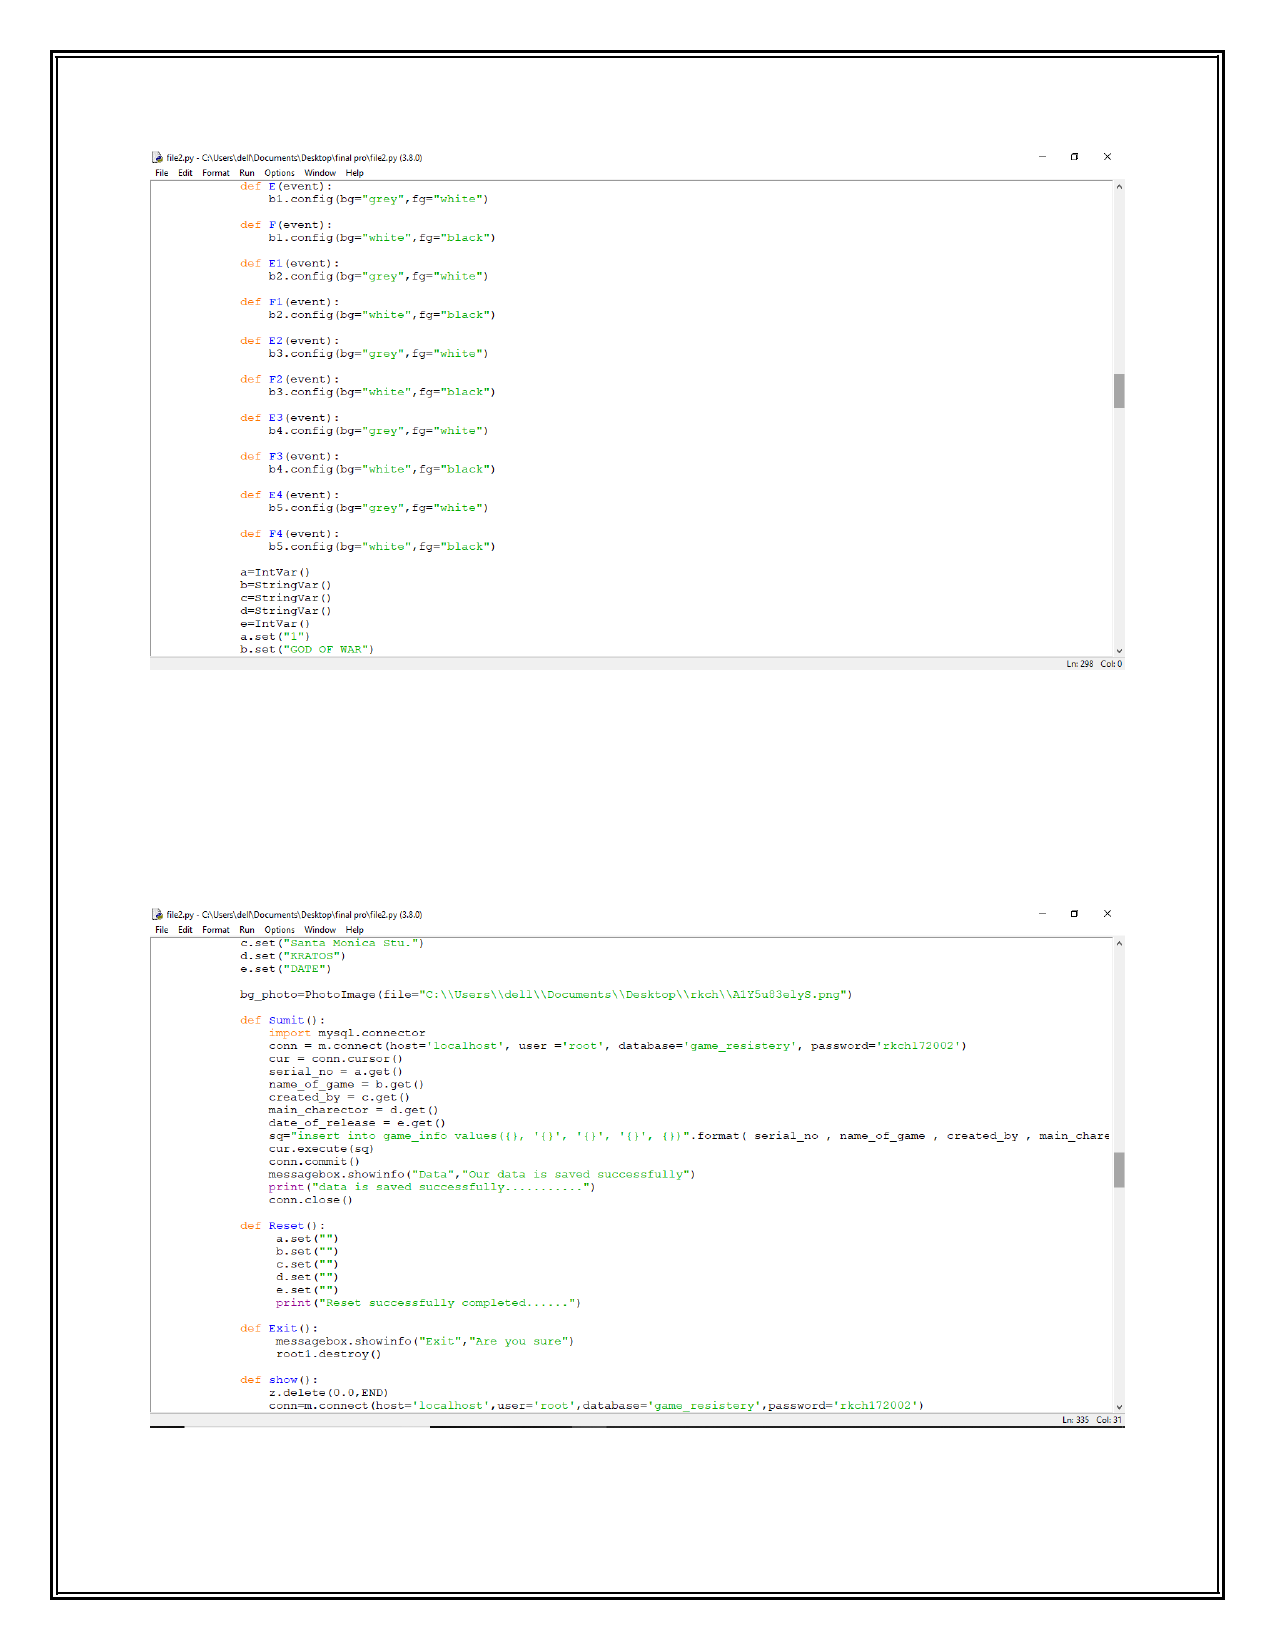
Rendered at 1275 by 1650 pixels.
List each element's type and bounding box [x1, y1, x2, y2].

picture [150, 906, 1125, 1428]
picture [150, 150, 1125, 670]
